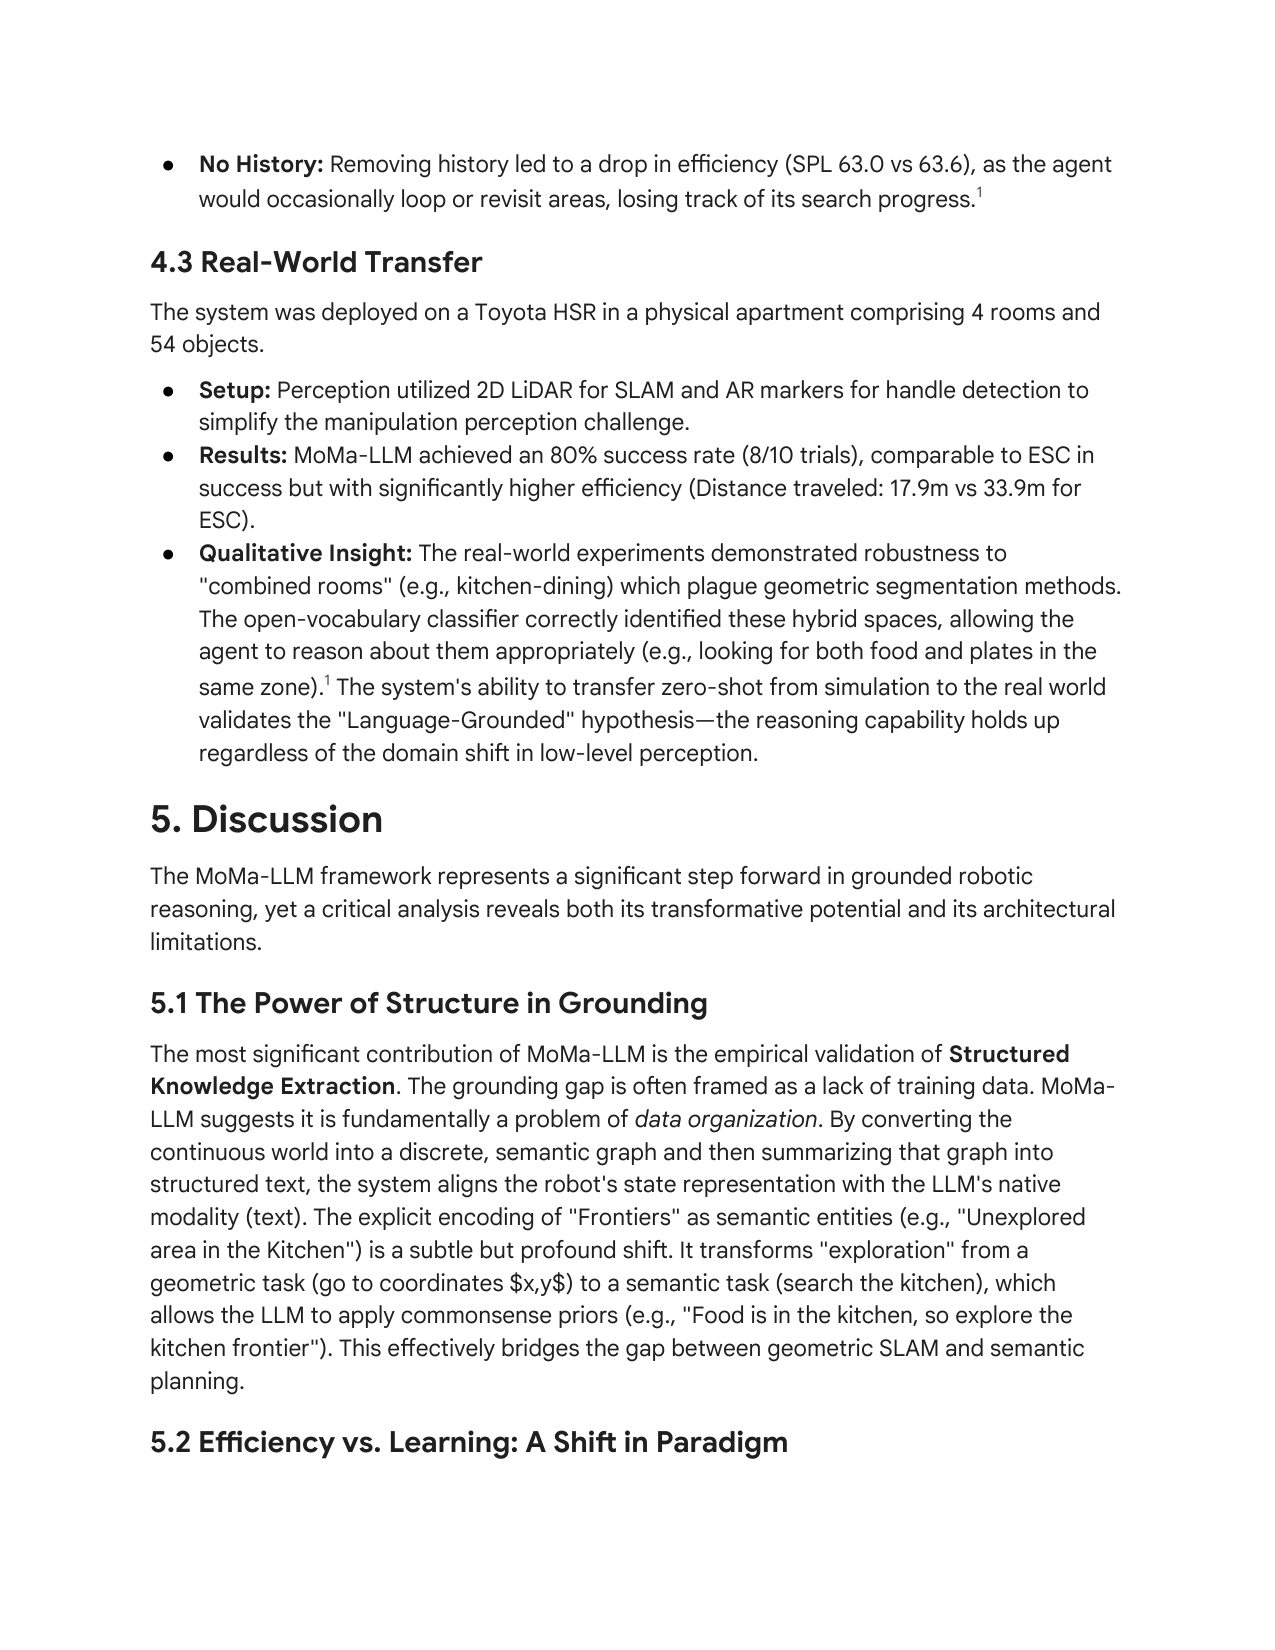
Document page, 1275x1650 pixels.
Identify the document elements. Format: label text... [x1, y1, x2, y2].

subtitle 5.1 The Power of Structure in Grounding [150, 986, 1125, 1022]
list Qualitative Insight: The real-world experiments demonstrated robustness to "combined rooms" (e.g., kitchen-dining) which plague geometric segmentation methods. The open-vocabulary classifier correctly identified these hybrid spaces, allowing the agent to reason about them appropriately (e.g., looking for both food and plates in the same zone).1 The system's ability to transfer zero-shot from simulation to the real world validates the "Language-Grounded" hypothesis—the reasoning capability holds up regardless of the domain shift in low-level perception. [161, 539, 1125, 767]
list Results: MoMa-LLM achieved an 80% success rate (8/10 trials), comparable to ESC in success but with significantly higher efficiency (Distance traveled: 17.9m vs 33.9m for ESC). [161, 441, 1125, 536]
text The MoMa-LLM framework represents a significant step forward in grounded robotic reasoning, yet a critical analysis reveals both its transformative potential and its architectural limitations. [150, 862, 1125, 957]
subtitle 5. Discussion [150, 796, 1125, 843]
subtitle 5.2 Efficiency vs. Learning: A Shift in Paradigm [150, 1424, 1125, 1461]
list No History: Removing history led to a drop in efficiency (SPL 63.0 vs 63.6), as the agent would occasionally loop or revisit areas, losing track of its search progress.1 [161, 150, 1125, 214]
list Setup: Perception utilized 2D LiDAR for SLAM and AR markers for handle detection to simplify the manipulation perception challenge. [161, 376, 1125, 437]
subtitle 4.3 Real-World Transfer [150, 244, 1125, 280]
text The system was deployed on a Toyota HSR in a physical apartment comprising 4 rooms and 54 objects. [150, 298, 1125, 359]
text The most significant contribution of MoMa-LLM is the empirical validation of Structured Knowledge Extraction. The grounding gap is often framed as a lack of training data. MoMa-LLM suggests it is fundamentally a problem of data organization. By converting the continuous world into a discrete, semantic graph and then summarizing that graph into structured text, the system aligns the robot's state representation with the LLM's native modality (text). The explicit encoding of "Frontiers" as semantic entities (e.g., "Unexplored area in the Kitchen") is a subtle but profound shift. It transforms "exploration" from a geometric task (go to coordinates $x,y$) to a semantic task (search the kitchen), which allows the LLM to apply commonsense priors (e.g., "Food is in the kitchen, so explore the kitchen frontier"). This effectively bridges the gap between geometric SLAM and semantic planning. [150, 1040, 1125, 1396]
